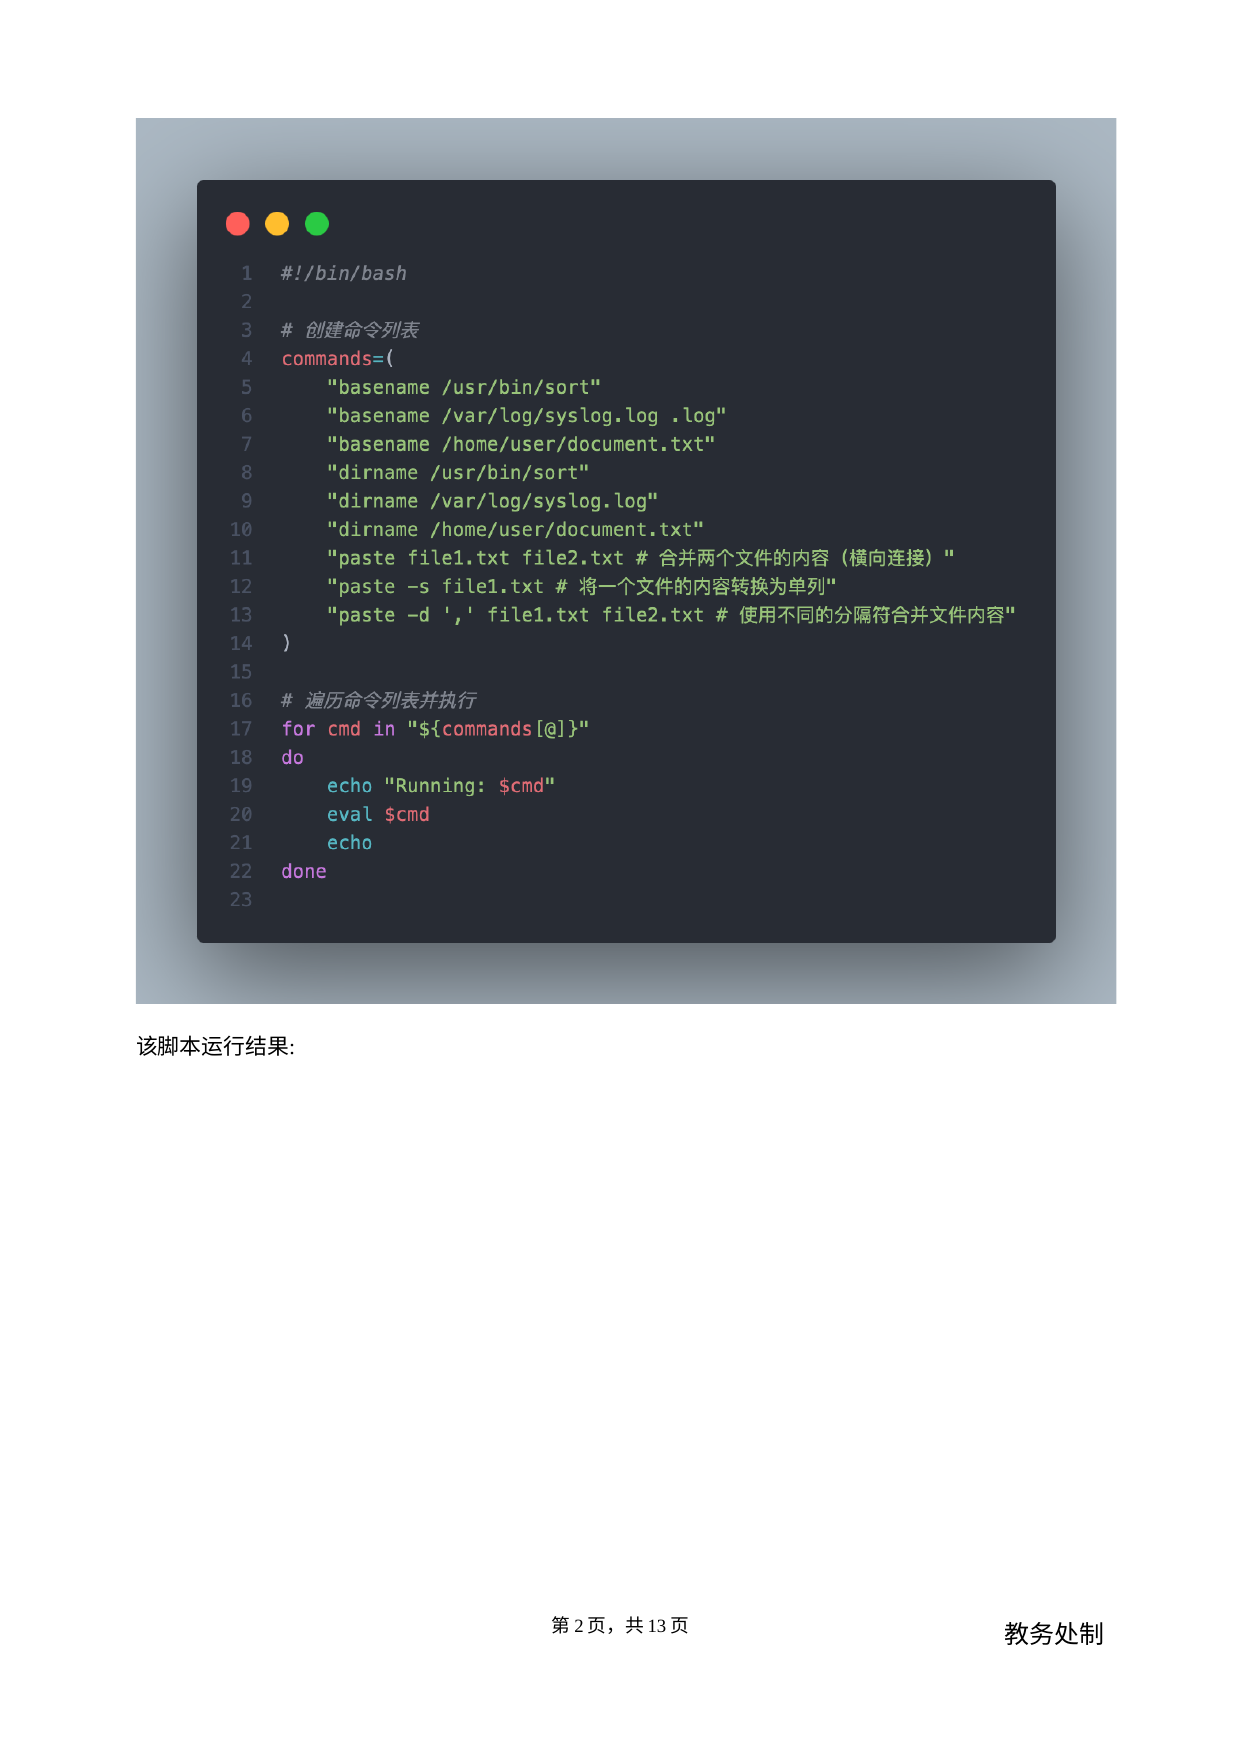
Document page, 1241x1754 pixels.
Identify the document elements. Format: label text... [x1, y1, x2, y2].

picture [135, 118, 1117, 1004]
text 该脚本运行结果: [136, 1029, 1104, 1061]
